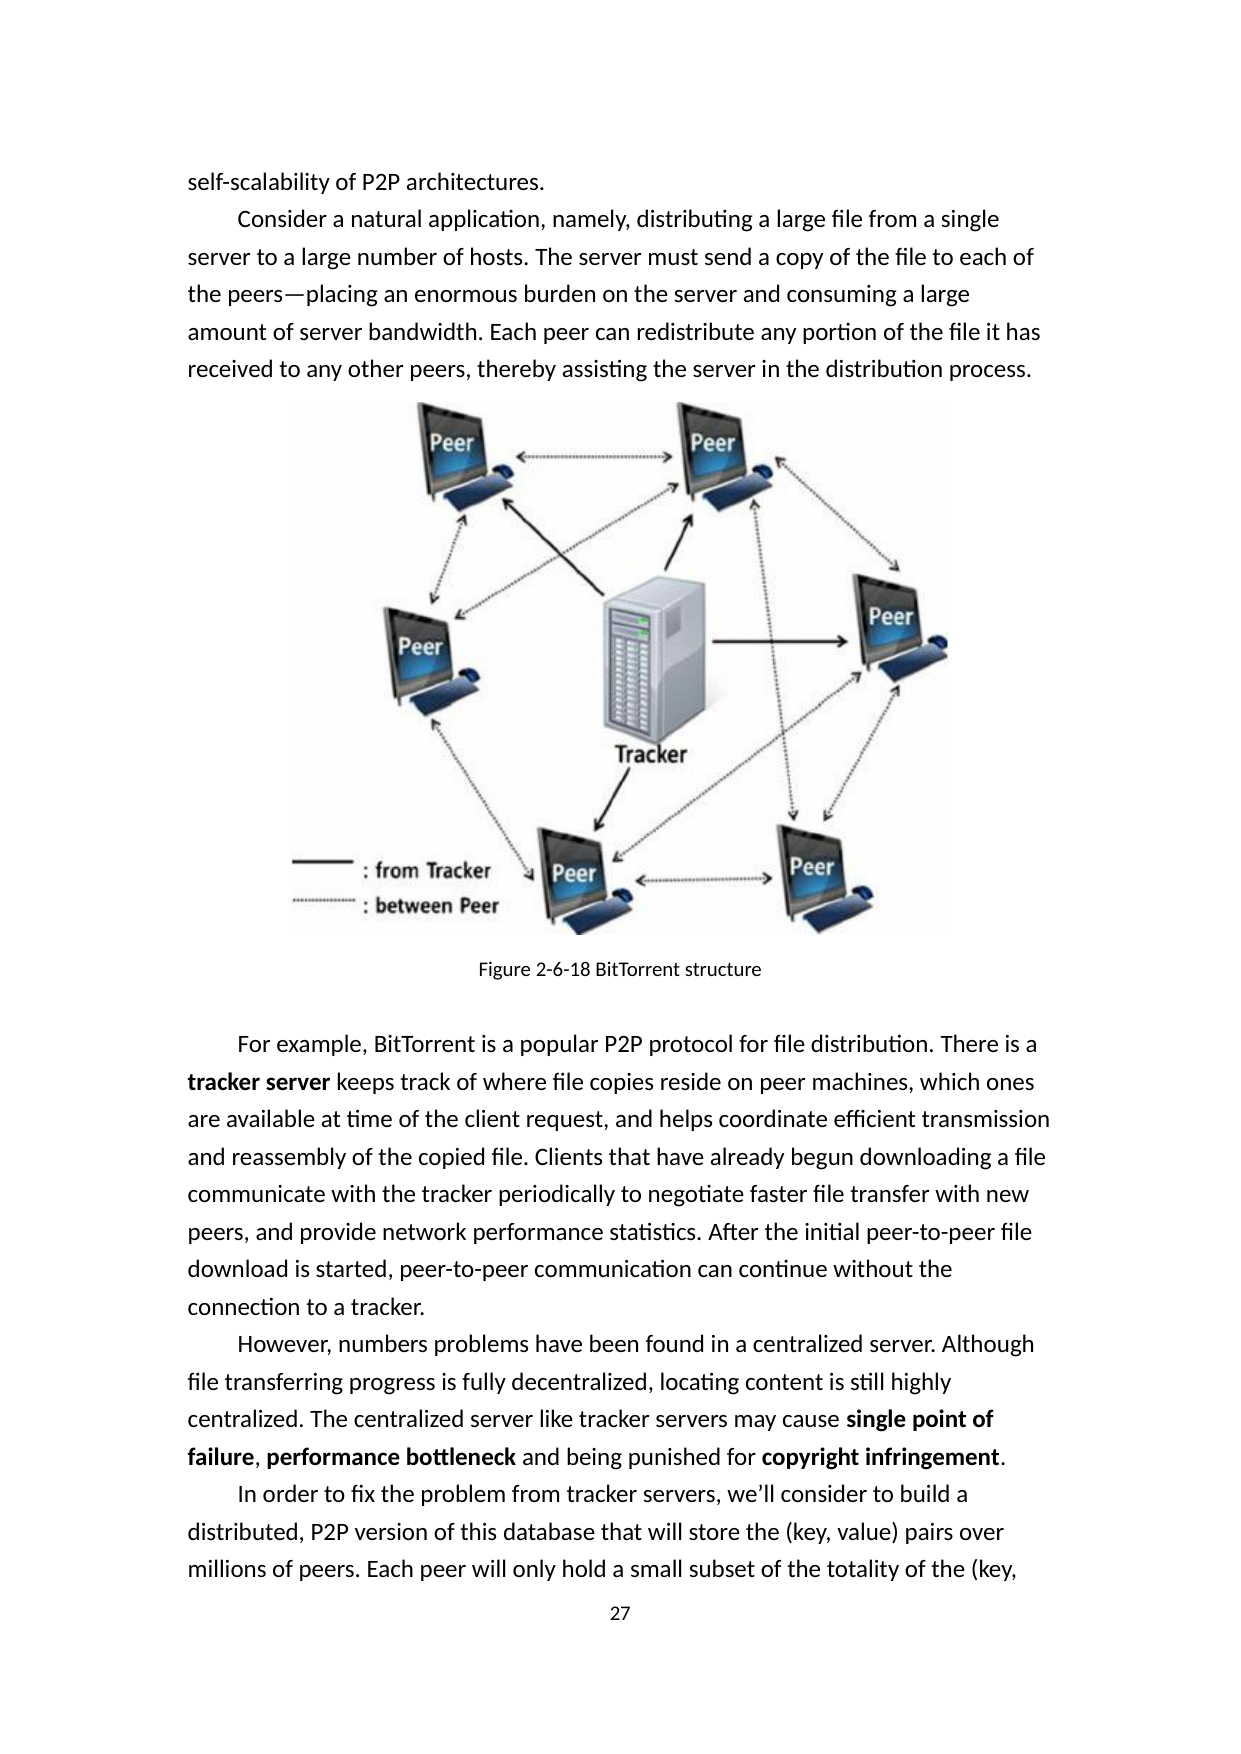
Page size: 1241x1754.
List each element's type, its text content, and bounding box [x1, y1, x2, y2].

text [187, 162, 1053, 200]
text However, numbers problems have been found in a centralized server. Although file transferring progress is fully decentralized, locating content is still highly centralized. The centralized server like tracker servers may cause single point of failure, performance bottleneck and being punished for copyright infringement. [187, 1325, 1053, 1475]
text For example, BitTorrent is a popular P2P protocol for file distribution. There is a tracker server keeps track of where file copies reside on peer machines, which ones are available at time of the client request, and helps coordinate efficient transmission and reassembly of the copied file. Clients that have already begun downloading a file communicate with the tracker periodically to negotiate faster file transfer with new peers, and provide network performance statistics. After the initial peer-to-peer file download is started, peer-to-peer communication can continue without the connection to a tracker. [187, 1025, 1053, 1325]
picture [187, 402, 1053, 935]
text Consider a natural application, namely, distributing a large file from a single server to a large number of hosts. The server must send a copy of the file to each of the peers—placing an enormous burden on the server and consuming a large amount of server bandwidth. Each peer can redistribute any portion of the file it has received to any other peers, thereby assisting the server in the distribution process. [187, 200, 1053, 387]
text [187, 1475, 1053, 1587]
